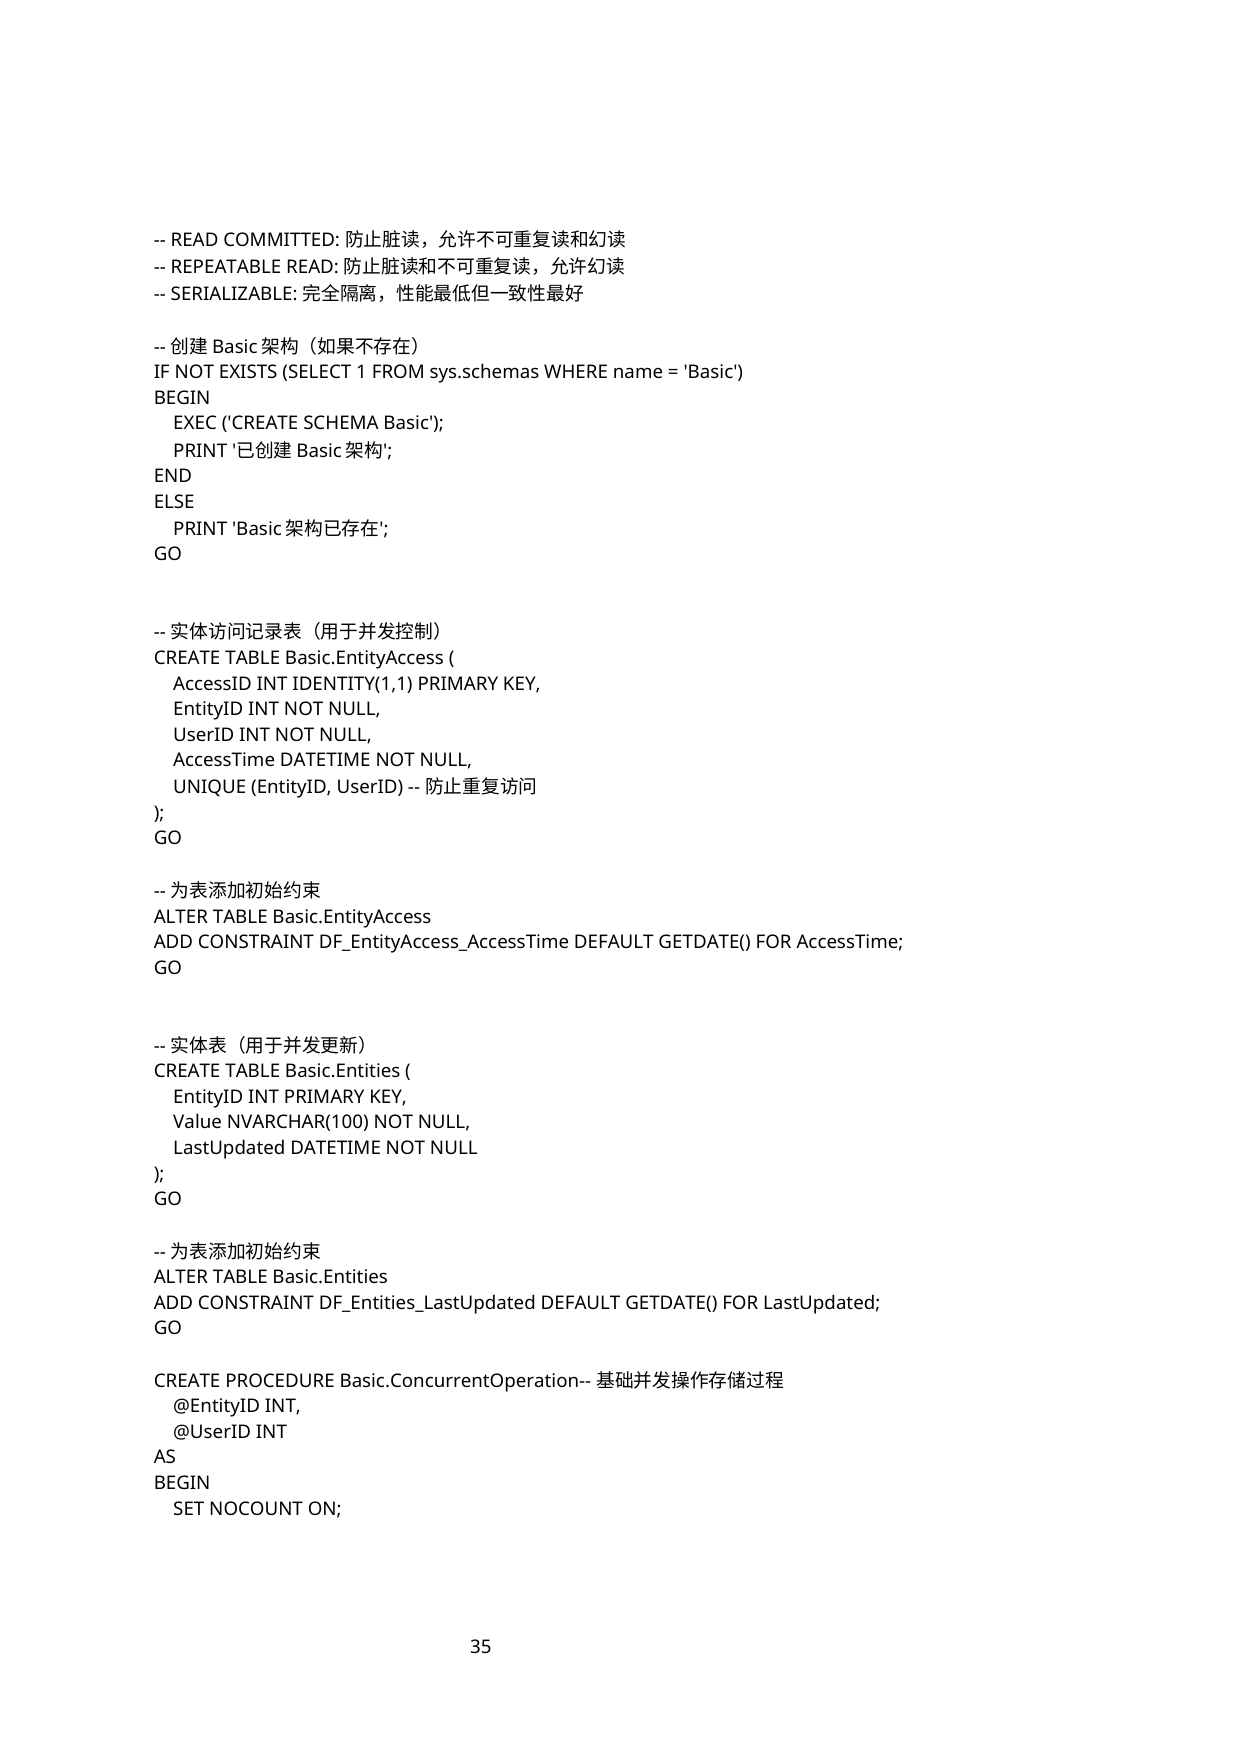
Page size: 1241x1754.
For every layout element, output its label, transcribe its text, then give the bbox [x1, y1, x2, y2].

text UserID INT NOT NULL, [153, 721, 1087, 746]
text Value NVARCHAR(100) NOT NULL, [153, 1109, 1087, 1134]
text -- 为表添加初始约束 [153, 876, 1087, 903]
text ); [153, 1160, 1087, 1185]
text @UserID INT [153, 1418, 1087, 1444]
text BEGIN [153, 1469, 1087, 1495]
text CREATE PROCEDURE Basic.ConcurrentOperation-- 基础并发操作存储过程 [153, 1366, 1087, 1393]
text END [153, 462, 1087, 488]
text EXEC ('CREATE SCHEMA Basic'); [153, 410, 1087, 435]
text AccessTime DATETIME NOT NULL, [153, 746, 1087, 772]
text ADD CONSTRAINT DF_EntityAccess_AccessTime DEFAULT GETDATE() FOR AccessTime; [153, 928, 1087, 954]
text ALTER TABLE Basic.Entities [153, 1263, 1087, 1289]
text IF NOT EXISTS (SELECT 1 FROM sys.schemas WHERE name = 'Basic') [153, 359, 1087, 384]
text CREATE TABLE Basic.Entities ( [153, 1058, 1087, 1083]
text AS [153, 1444, 1087, 1469]
text GO [153, 825, 1087, 850]
text @EntityID INT, [153, 1393, 1087, 1418]
text GO [153, 541, 1087, 566]
text ELSE [153, 488, 1087, 513]
text GO [153, 1314, 1087, 1340]
text ALTER TABLE Basic.EntityAccess [153, 903, 1087, 928]
text AccessID INT IDENTITY(1,1) PRIMARY KEY, [153, 670, 1087, 695]
text -- REPEATABLE READ: 防止脏读和不可重复读，允许幻读 [153, 252, 1087, 279]
text LastUpdated DATETIME NOT NULL [153, 1134, 1087, 1160]
text PRINT '已创建Basic架构'; [153, 435, 1087, 462]
text -- SERIALIZABLE: 完全隔离，性能最低但一致性最好 [153, 279, 1087, 306]
text CREATE TABLE Basic.EntityAccess ( [153, 644, 1087, 670]
text -- 实体访问记录表（用于并发控制） [153, 617, 1087, 644]
text -- 创建Basic架构（如果不存在） [153, 331, 1087, 359]
text ); [153, 799, 1087, 825]
text BEGIN [153, 384, 1087, 410]
text PRINT 'Basic架构已存在'; [153, 513, 1087, 541]
text -- READ COMMITTED: 防止脏读，允许不可重复读和幻读 [153, 224, 1087, 252]
text -- 为表添加初始约束 [153, 1236, 1087, 1263]
text SET NOCOUNT ON; [153, 1495, 1087, 1520]
text GO [153, 1185, 1087, 1211]
text GO [153, 954, 1087, 979]
text -- 实体表（用于并发更新） [153, 1031, 1087, 1058]
text UNIQUE (EntityID, UserID) -- 防止重复访问 [153, 772, 1087, 799]
text ADD CONSTRAINT DF_Entities_LastUpdated DEFAULT GETDATE() FOR LastUpdated; [153, 1289, 1087, 1314]
text EntityID INT PRIMARY KEY, [153, 1083, 1087, 1109]
text EntityID INT NOT NULL, [153, 695, 1087, 721]
